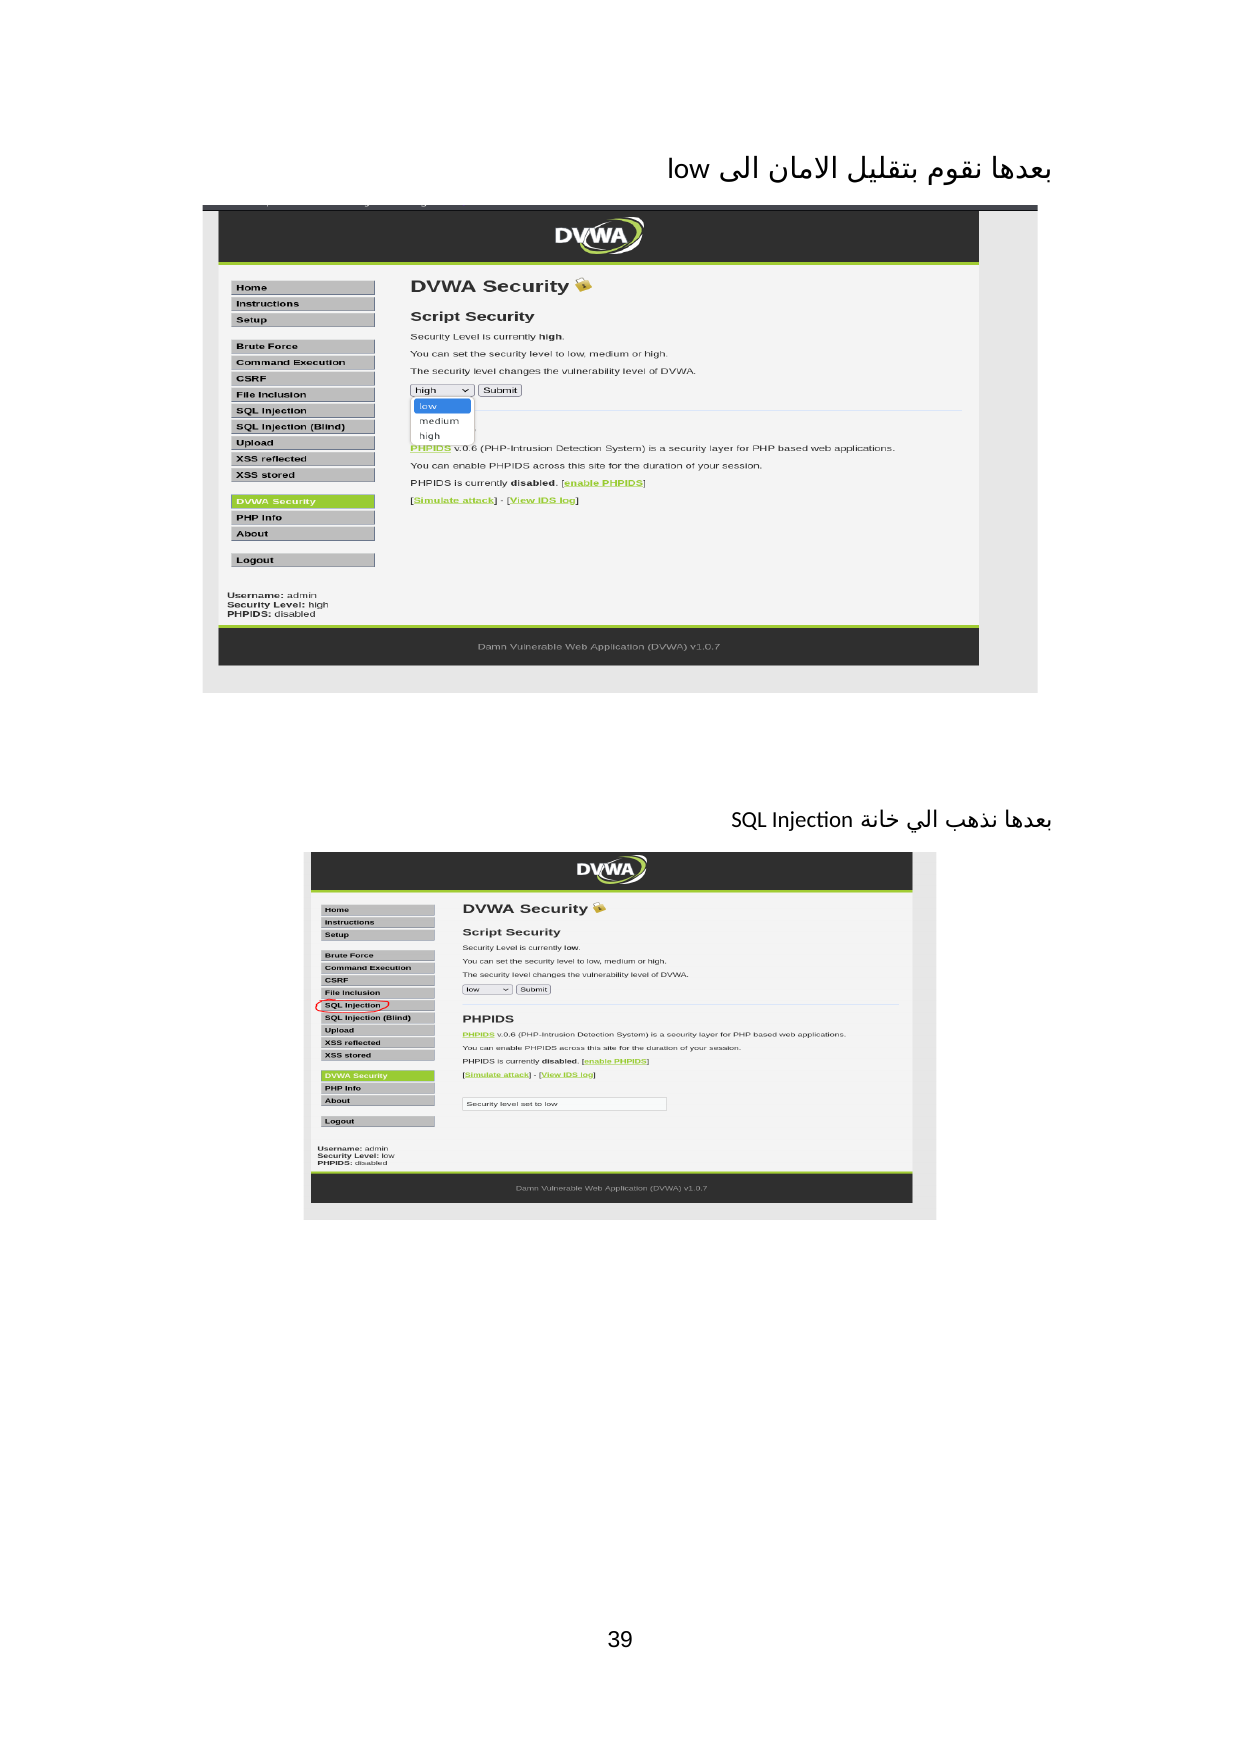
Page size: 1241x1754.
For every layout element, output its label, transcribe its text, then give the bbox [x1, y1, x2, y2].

picture [303, 852, 937, 1220]
text بعدها نذهب الي خانة SQL Injection [187, 805, 1053, 833]
text بعدها نقوم بتقليل الامان الى low [187, 150, 1053, 186]
picture [202, 205, 1038, 693]
